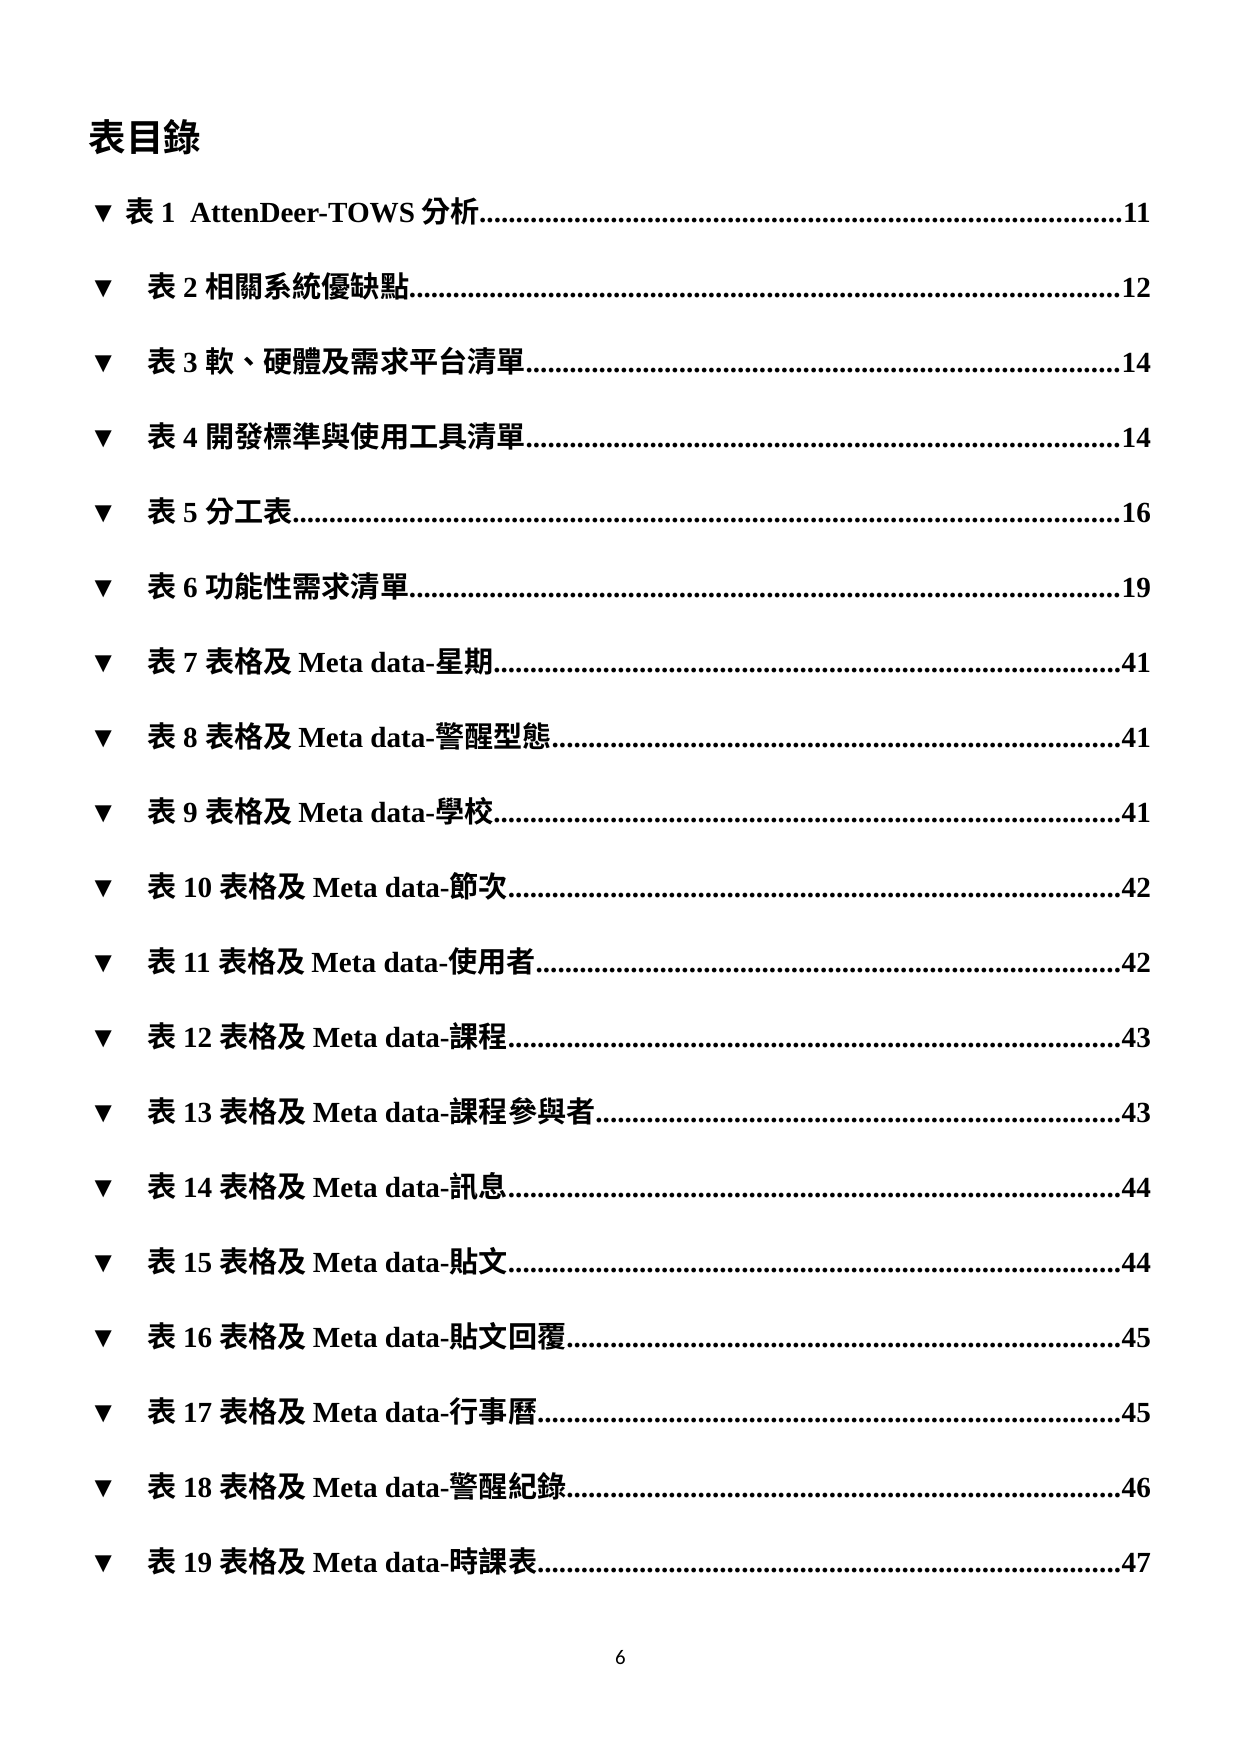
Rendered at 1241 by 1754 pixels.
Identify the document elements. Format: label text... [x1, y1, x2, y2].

text ▼ 表 13 表格及Meta data-課程參與者 43 [89, 1073, 1152, 1148]
text ▼ 表 15 表格及Meta data-貼文 44 [89, 1223, 1152, 1298]
text ▼ 表 8 表格及Meta data-警醒型態 41 [89, 698, 1152, 773]
text ▼ 表 19 表格及Meta data-時課表 47 [89, 1523, 1152, 1598]
text ▼ 表 17 表格及Meta data-行事曆 45 [89, 1373, 1152, 1448]
text ▼ 表 1 AttenDeer-TOWS分析 11 [89, 173, 1152, 248]
text ▼ 表 10 表格及Meta data-節次 42 [89, 848, 1152, 923]
text 表目錄 [89, 98, 1152, 173]
text ▼ 表 4 開發標準與使用工具清單 14 [89, 398, 1152, 473]
text ▼ 表 5 分工表 16 [89, 473, 1152, 548]
text ▼ 表 7 表格及Meta data-星期 41 [89, 623, 1152, 698]
text ▼ 表 12 表格及Meta data-課程 43 [89, 998, 1152, 1073]
text ▼ 表 9 表格及Meta data-學校 41 [89, 773, 1152, 848]
text ▼ 表 18 表格及Meta data-警醒紀錄 46 [89, 1448, 1152, 1523]
text ▼ 表 11 表格及Meta data-使用者 42 [89, 923, 1152, 998]
text ▼ 表 6 功能性需求清單 19 [89, 548, 1152, 623]
text ▼ 表 14 表格及Meta data-訊息 44 [89, 1148, 1152, 1223]
text ▼ 表 16 表格及Meta data-貼文回覆 45 [89, 1298, 1152, 1373]
text ▼ 表 3 軟、硬體及需求平台清單 14 [89, 323, 1152, 398]
text ▼ 表 2 相關系統優缺點 12 [89, 248, 1152, 323]
